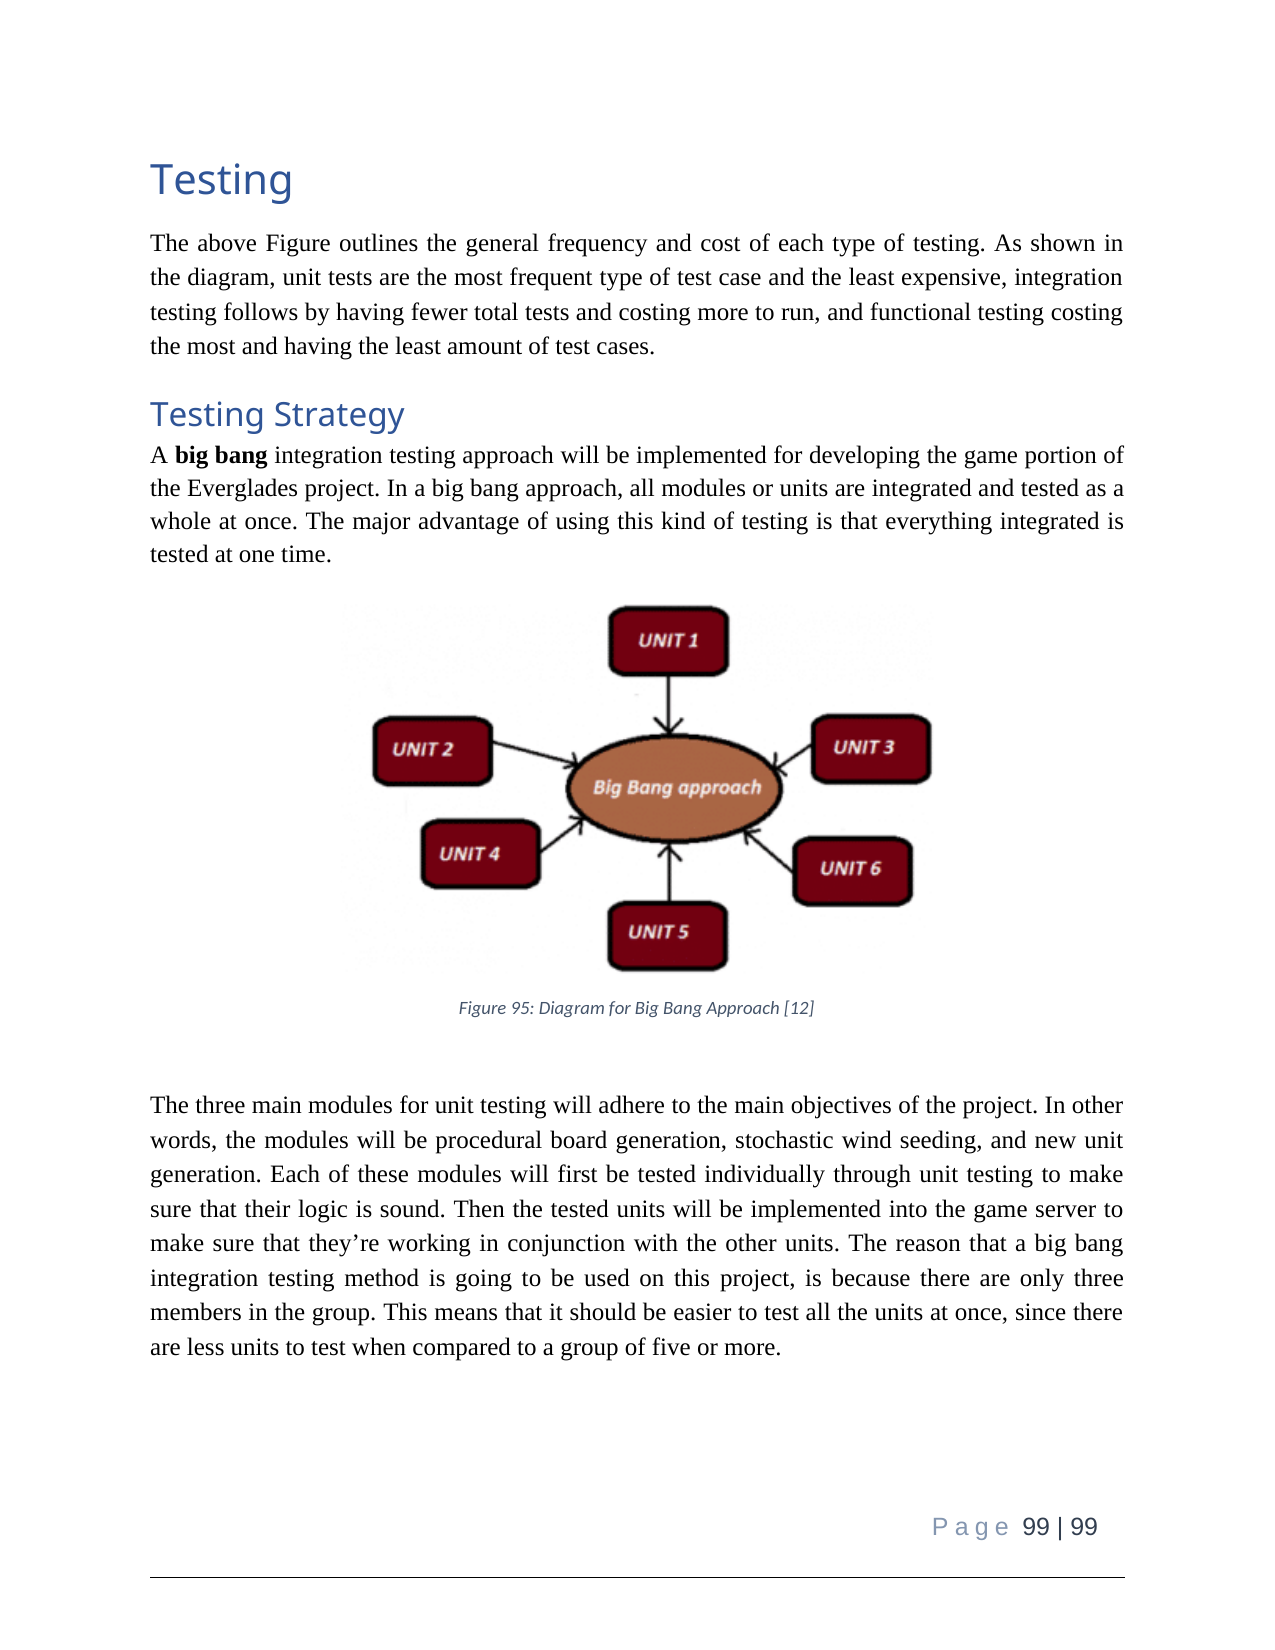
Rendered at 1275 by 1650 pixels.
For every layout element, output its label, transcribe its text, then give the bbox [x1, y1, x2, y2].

text A big bang integration testing approach will be implemented for developing the game portion of the Everglades project. In a big bang approach, all modules or units are integrated and tested as a whole at once. The major advantage of using this kind of testing is that everything integrated is tested at one time. [150, 440, 1125, 568]
text The three main modules for unit testing will adhere to the main objectives of the project. In other words, the modules will be procedural board generation, stochastic wind seeding, and new unit generation. Each of these modules will first be tested individually through unit testing to make sure that their logic is sound. Then the tested units will be implemented into the game server to make sure that they’re working in conjunction with the other units. The reason that a big bang integration testing method is going to be used on this project, is because there are only three members in the group. This means that it should be easier to test all the units at once, since there are less units to test when compared to a group of five or more. [150, 1090, 1125, 1360]
picture [340, 604, 935, 975]
text The above Figure outlines the general frequency and cost of each type of testing. As shown in the diagram, unit tests are the most frequent type of test case and the least expensive, integration testing follows by having fewer total tests and costing more to run, and functional testing costing the most and having the least amount of test cases. [150, 228, 1125, 360]
text Testing [150, 150, 1125, 207]
text Figure 95: Diagram for Big Bang Approach [12] [150, 996, 1125, 1019]
subtitle Testing Strategy [150, 391, 1125, 436]
